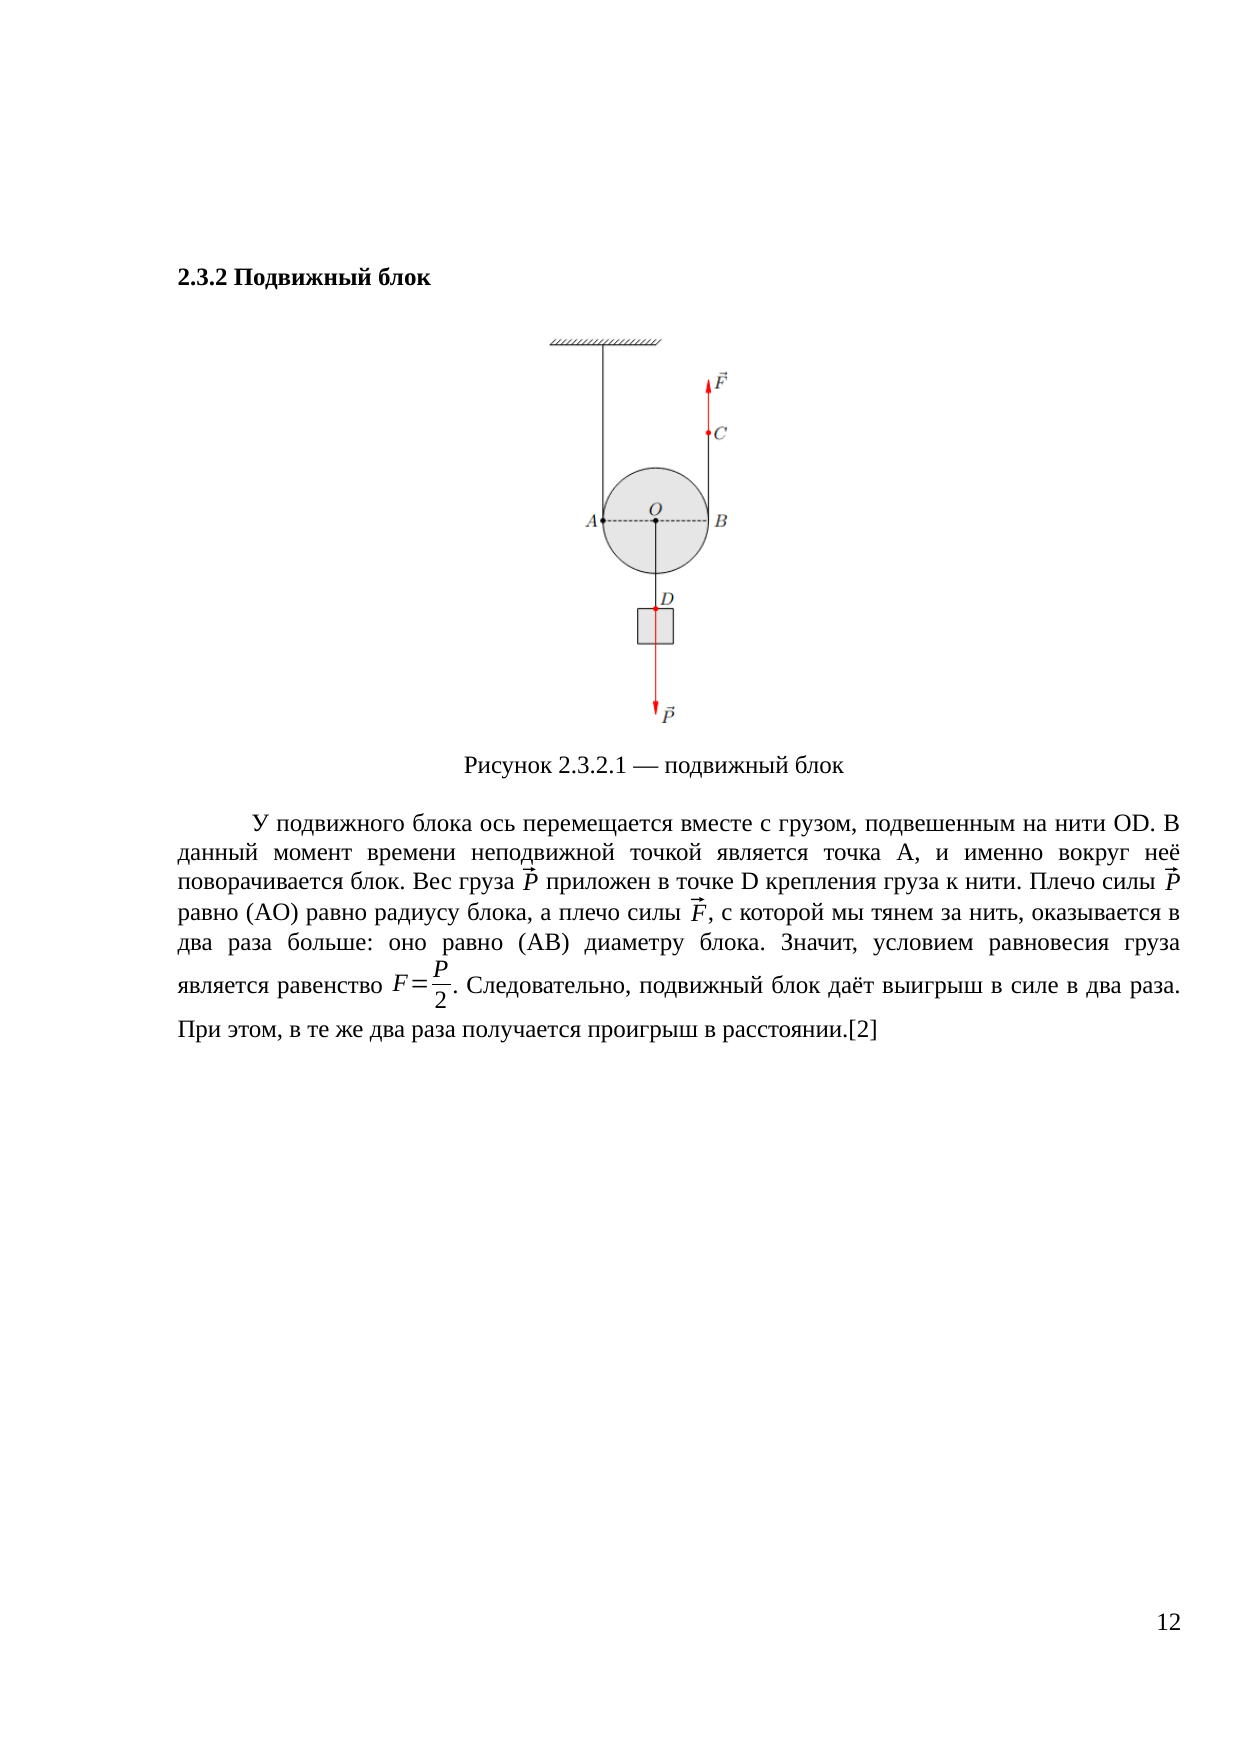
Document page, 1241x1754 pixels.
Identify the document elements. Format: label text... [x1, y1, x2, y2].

text У подвижного блока ось перемещается вместе с грузом, подвешенным на нити OD. В данный момент времени неподвижной точкой является точка A, и именно вокруг неё поворачивается блок. Вес груза приложен в точке D крепления груза к нити. Плечо силы равно (AO) равно радиусу блока, а плечо силы , с которой мы тянем за нить, оказывается в два раза больше: оно равно (AB) диаметру блока. Значит, условием равновесия груза является равенство . Следовательно, подвижный блок даёт выигрыш в силе в два раза. При этом, в те же два раза получается проигрыш в расстоянии.[2] [177, 808, 1181, 1043]
text 2.3.2 Подвижный блок [177, 262, 1181, 291]
text Рисунок 2.3.2.1 — подвижный блок [177, 751, 1181, 779]
picture [519, 321, 787, 743]
